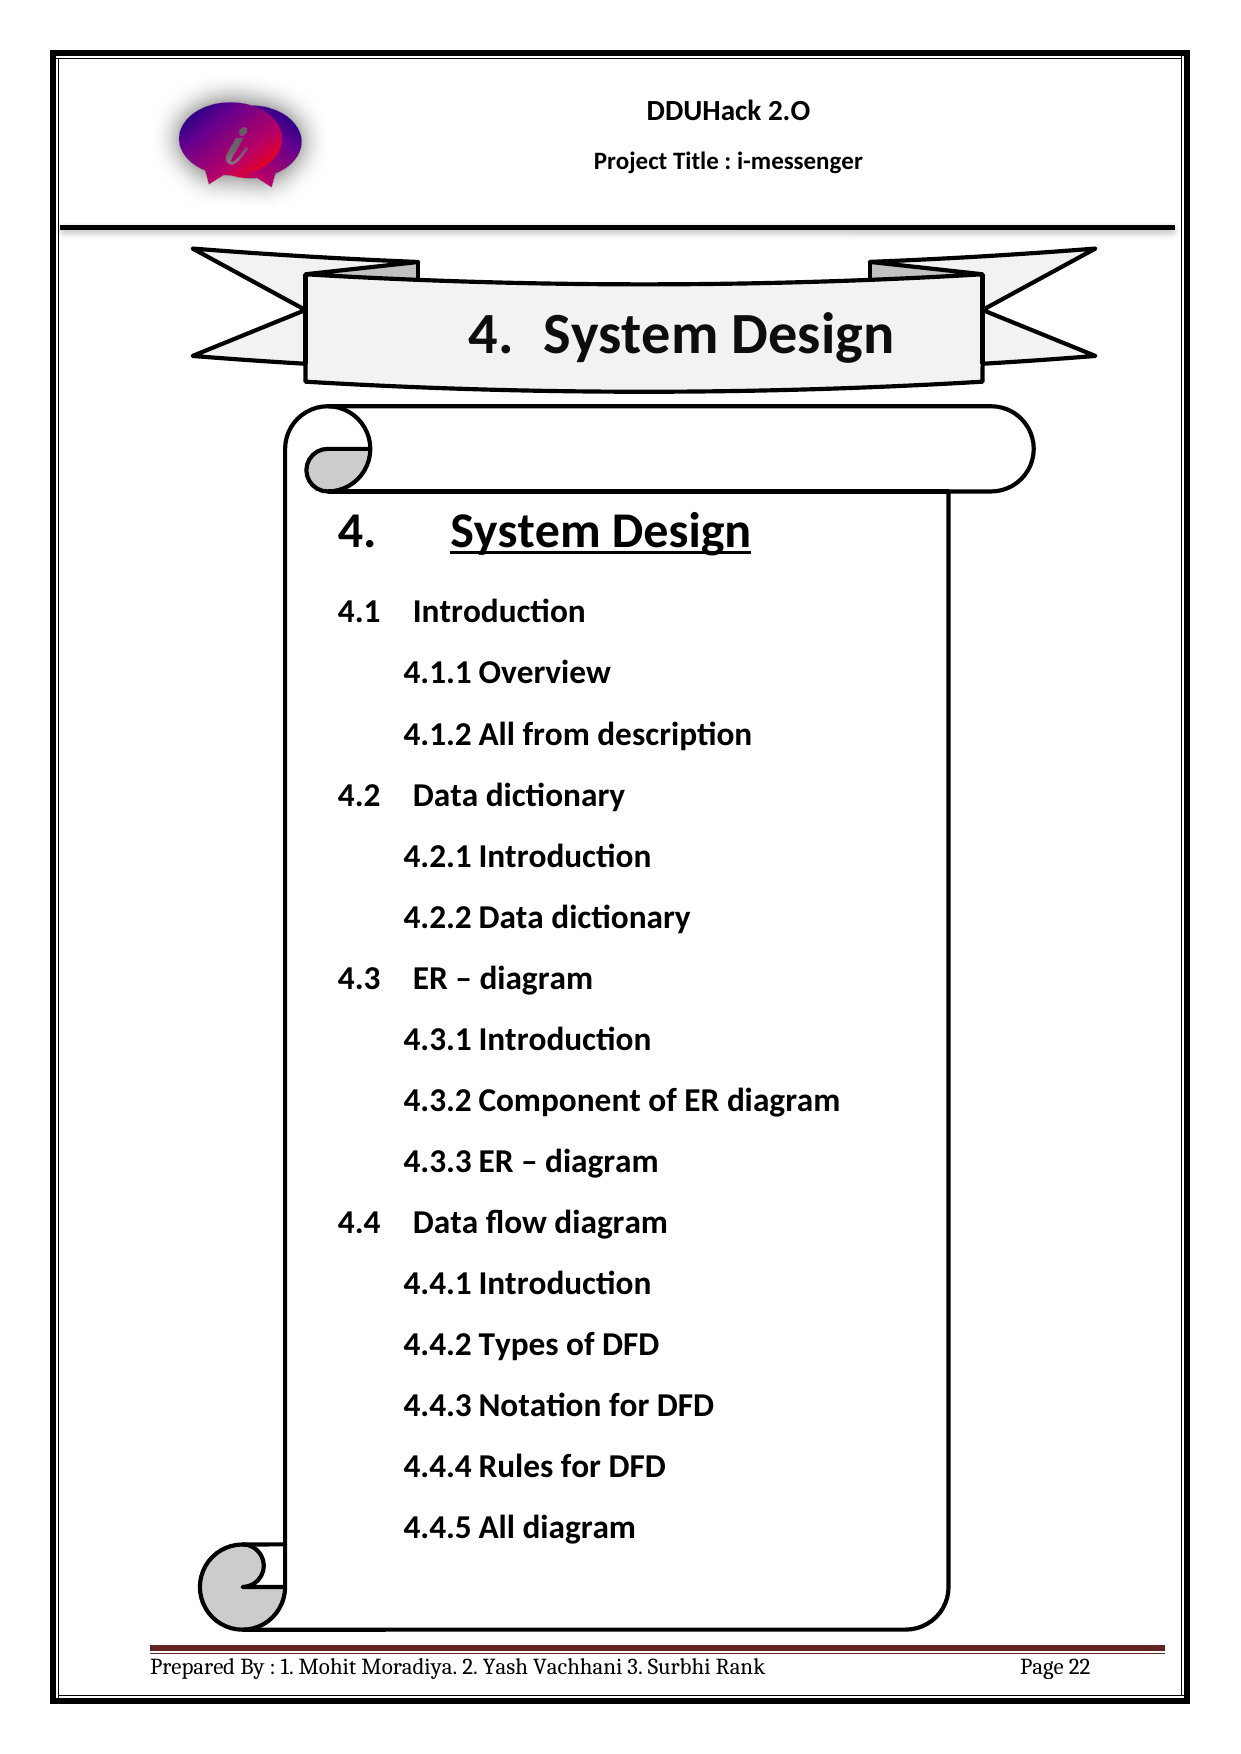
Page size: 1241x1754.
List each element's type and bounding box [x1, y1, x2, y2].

picture [171, 98, 310, 193]
